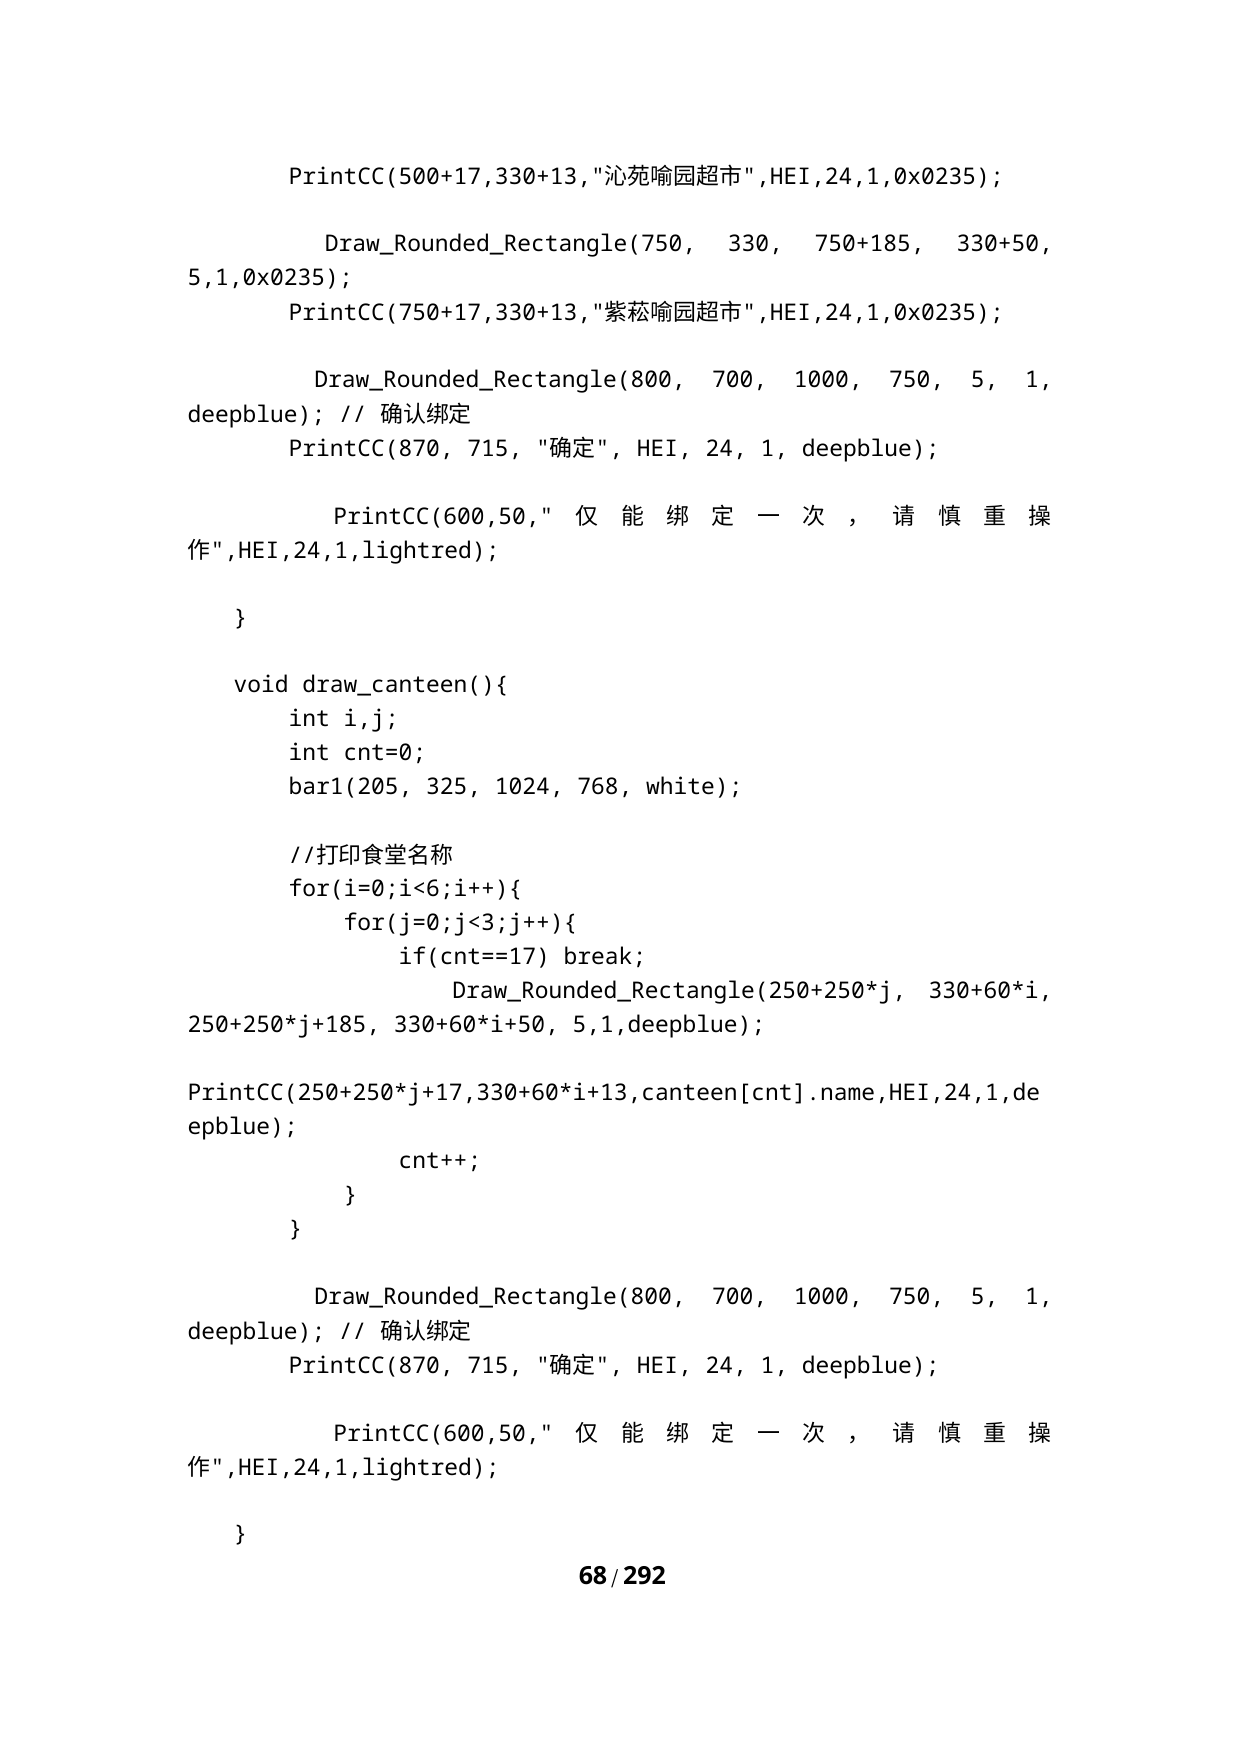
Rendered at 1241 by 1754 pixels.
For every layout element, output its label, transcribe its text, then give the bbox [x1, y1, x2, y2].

text PrintCC(870, 715, "确定", HEI, 24, 1, deepblue); [187, 1346, 1053, 1380]
text void draw_canteen(){ [187, 667, 1053, 701]
text if(cnt==17) break; [187, 939, 1053, 973]
text } [187, 599, 1053, 633]
text for(j=0;j<3;j++){ [187, 905, 1053, 939]
text bar1(205, 325, 1024, 768, white); [187, 769, 1053, 803]
text PrintCC(600,50,"仅能绑定一次，请慎重操作",HEI,24,1,lightred); [187, 1414, 1053, 1482]
text PrintCC(500+17,330+13,"沁苑喻园超市",HEI,24,1,0x0235); [187, 158, 1053, 192]
text PrintCC(750+17,330+13,"紫菘喻园超市",HEI,24,1,0x0235); [187, 293, 1053, 327]
text Draw_Rounded_Rectangle(800, 700, 1000, 750, 5, 1, deepblue); // 确认绑定 [187, 361, 1053, 429]
text int i,j; [187, 701, 1053, 735]
text Draw_Rounded_Rectangle(800, 700, 1000, 750, 5, 1, deepblue); // 确认绑定 [187, 1278, 1053, 1346]
text for(i=0;i<6;i++){ [187, 871, 1053, 905]
text Draw_Rounded_Rectangle(250+250*j, 330+60*i, 250+250*j+185, 330+60*i+50, 5,1,deepblue); [187, 973, 1053, 1041]
text Draw_Rounded_Rectangle(750, 330, 750+185, 330+50, 5,1,0x0235); [187, 226, 1053, 293]
text PrintCC(870, 715, "确定", HEI, 24, 1, deepblue); [187, 429, 1053, 463]
text //打印食堂名称 [187, 837, 1053, 871]
text } [187, 1516, 1053, 1550]
text int cnt=0; [187, 735, 1053, 769]
text } [187, 1176, 1053, 1210]
text PrintCC(250+250*j+17,330+60*i+13,canteen[cnt].name,HEI,24,1,deepblue); [187, 1041, 1053, 1142]
text PrintCC(600,50,"仅能绑定一次，请慎重操作",HEI,24,1,lightred); [187, 497, 1053, 565]
text cnt++; [187, 1142, 1053, 1176]
text } [187, 1210, 1053, 1244]
